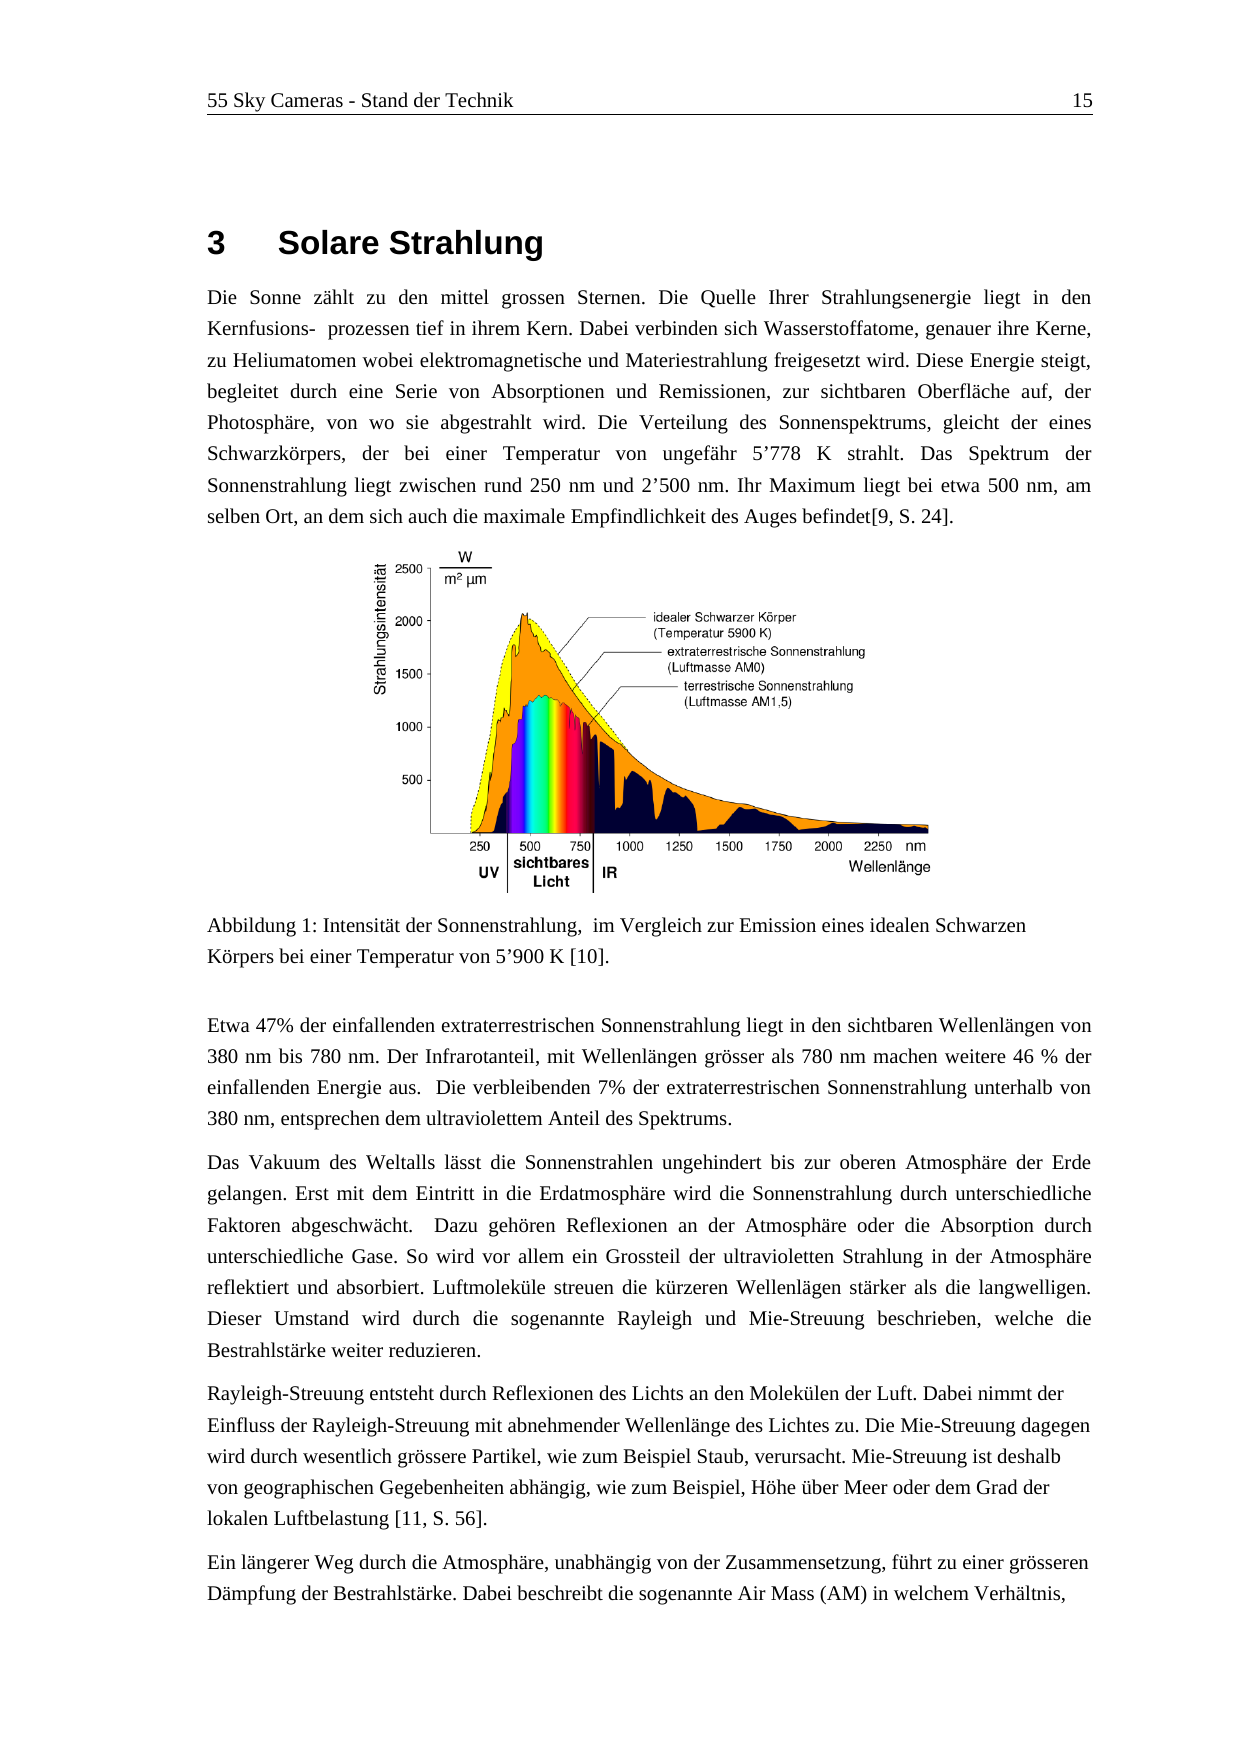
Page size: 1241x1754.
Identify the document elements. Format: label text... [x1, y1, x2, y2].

text Abbildung 1: Intensität der Sonnenstrahlung, im Vergleich zur Emission eines idealen Schwarzen Körpers bei einer Temperatur von 5’900 K [10]. [207, 913, 1093, 968]
subtitle Solare Strahlung [207, 223, 1093, 261]
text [207, 1550, 1093, 1605]
text Rayleigh-Streuung entsteht durch Reflexionen des Lichts an den Molekülen der Luft. Dabei nimmt der Einfluss der Rayleigh-Streuung mit abnehmender Wellenlänge des Lichtes zu. Die Mie-Streuung dagegen wird durch wesentlich grössere Partikel, wie zum Beispiel Staub, verursacht. Mie-Streuung ist deshalb von geographischen Gegebenheiten abhängig, wie zum Beispiel, Höhe über Meer oder dem Grad der lokalen Luftbelastung [11, S. 56]. [207, 1381, 1093, 1530]
text Etwa 47% der einfallenden extraterrestrischen Sonnenstrahlung liegt in den sichtbaren Wellenlängen von 380 nm bis 780 nm. Der Infrarotanteil, mit Wellenlängen grösser als 780 nm machen weitere 46 % der einfallenden Energie aus. Die verbleibenden 7% der extraterrestrischen Sonnenstrahlung unterhalb von 380 nm, entsprechen dem ultraviolettem Anteil des Spektrums. [207, 1013, 1093, 1130]
text Das Vakuum des Weltalls lässt die Sonnenstrahlen ungehindert bis zur oberen Atmosphäre der Erde gelangen. Erst mit dem Eintritt in die Erdatmosphäre wird die Sonnenstrahlung durch unterschiedliche Faktoren abgeschwächt. Dazu gehören Reflexionen an der Atmosphäre oder die Absorption durch unterschiedliche Gase. So wird vor allem ein Grossteil der ultravioletten Strahlung in der Atmosphäre reflektiert und absorbiert. Luftmoleküle streuen die kürzeren Wellenlägen stärker als die langwelligen. Dieser Umstand wird durch die sogenannte Rayleigh und Mie-Streuung beschrieben, welche die Bestrahlstärke weiter reduzieren. [207, 1150, 1093, 1362]
text Die Sonne zählt zu den mittel grossen Sternen. Die Quelle Ihrer Strahlungsenergie liegt in den Kernfusions- prozessen tief in ihrem Kern. Dabei verbinden sich Wasserstoffatome, genauer ihre Kerne, zu Heliumatomen wobei elektromagnetische und Materiestrahlung freigesetzt wird. Diese Energie steigt, begleitet durch eine Serie von Absorptionen und Remissionen, zur sichtbaren Oberfläche auf, der Photosphäre, von wo sie abgestrahlt wird. Die Verteilung des Sonnenspektrums, gleicht der eines Schwarzkörpers, der bei einer Temperatur von ungefähr 5’778 K strahlt. Das Spektrum der Sonnenstrahlung liegt zwischen rund 250 nm und 2’500 nm. Ihr Maximum liegt bei etwa 500 nm, am selben Ort, an dem sich auch die maximale Empfindlichkeit des Auges befindet[9, S. 24]. [207, 285, 1093, 528]
picture [368, 547, 931, 893]
